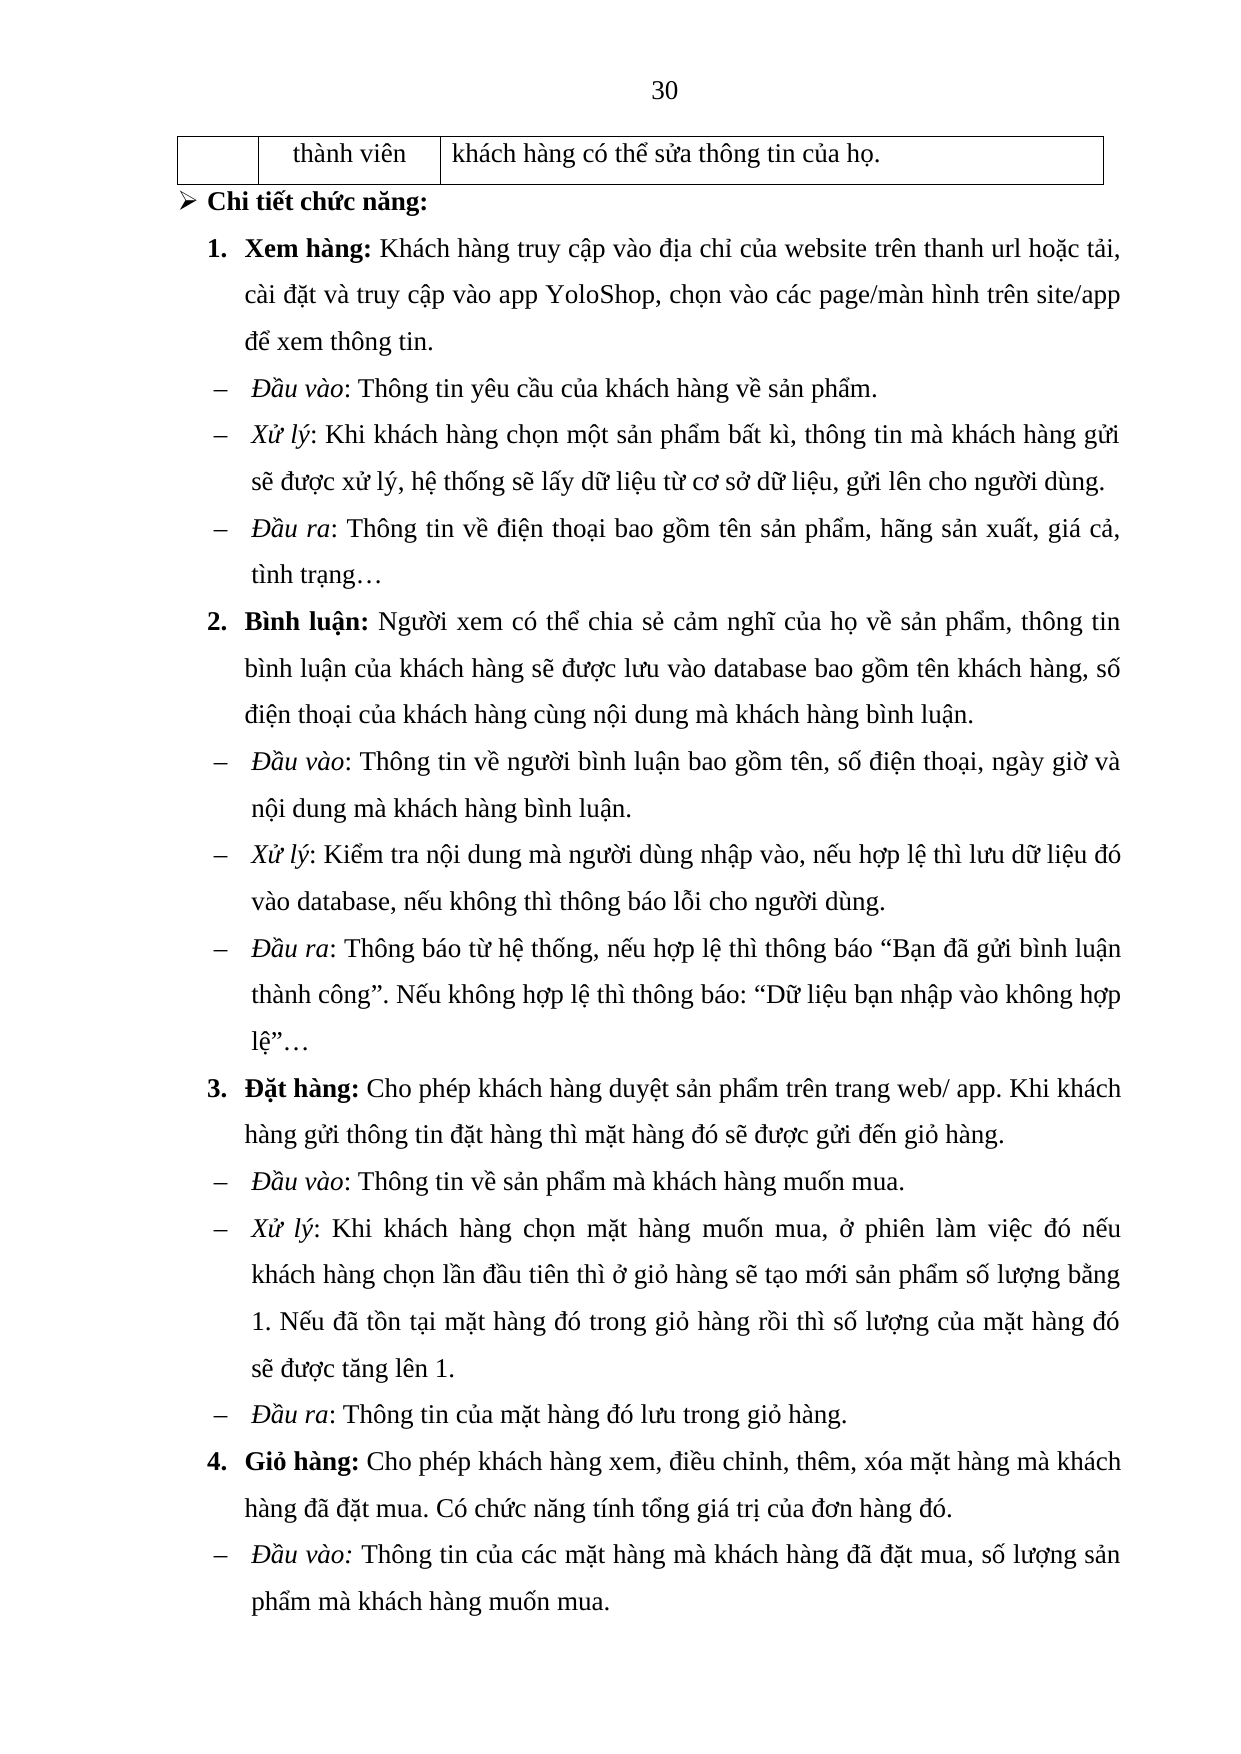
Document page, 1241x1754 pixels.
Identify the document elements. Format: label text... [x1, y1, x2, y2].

list Giỏ hàng: Cho phép khách hàng xem, điều chỉnh, thêm, xóa mặt hàng mà khách hàng đã đặt mua. Có chức năng tính tổng giá trị của đơn hàng đó. [207, 1445, 1122, 1523]
list Đầu vào: Thông tin về sản phẩm mà khách hàng muốn mua. [213, 1165, 1122, 1196]
list Đầu vào: Thông tin yêu cầu của khách hàng về sản phẩm. [213, 372, 1122, 403]
list Đầu ra: Thông tin về điện thoại bao gồm tên sản phẩm, hãng sản xuất, giá cả, tình trạng… [213, 512, 1122, 589]
list Đầu vào: Thông tin của các mặt hàng mà khách hàng đã đặt mua, số lượng sản phẩm mà khách hàng muốn mua. [213, 1538, 1122, 1616]
list Bình luận: Người xem có thể chia sẻ cảm nghĩ của họ về sản phẩm, thông tin bình luận của khách hàng sẽ được lưu vào database bao gồm tên khách hàng, số điện thoại của khách hàng cùng nội dung mà khách hàng bình luận. [207, 605, 1122, 729]
list Đầu vào: Thông tin về người bình luận bao gồm tên, số điện thoại, ngày giờ và nội dung mà khách hàng bình luận. [213, 745, 1122, 823]
table_cell 10 [178, 137, 258, 184]
list Xử lý: Khi khách hàng chọn một sản phẩm bất kì, thông tin mà khách hàng gửi sẽ được xử lý, hệ thống sẽ lấy dữ liệu từ cơ sở dữ liệu, gửi lên cho người dùng. [213, 418, 1122, 496]
list Xử lý: Khi khách hàng chọn mặt hàng muốn mua, ở phiên làm việc đó nếu khách hàng chọn lần đầu tiên thì ở giỏ hàng sẽ tạo mới sản phẩm số lượng bằng 1. Nếu đã tồn tại mặt hàng đó trong giỏ hàng rồi thì số lượng của mặt hàng đó sẽ được tăng lên 1. [213, 1212, 1122, 1383]
list Đầu ra: Thông tin của mặt hàng đó lưu trong giỏ hàng. [213, 1398, 1122, 1429]
list Đặt hàng: Cho phép khách hàng duyệt sản phẩm trên trang web/ app. Khi khách hàng gửi thông tin đặt hàng thì mặt hàng đó sẽ được gửi đến giỏ hàng. [207, 1072, 1122, 1149]
list Chi tiết chức năng: [177, 185, 1122, 216]
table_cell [259, 137, 440, 184]
list Đầu ra: Thông báo từ hệ thống, nếu hợp lệ thì thông báo “Bạn đã gửi bình luận thành công”. Nếu không hợp lệ thì thông báo: “Dữ liệu bạn nhập vào không hợp lệ”… [213, 932, 1122, 1056]
list Xử lý: Kiểm tra nội dung mà người dùng nhập vào, nếu hợp lệ thì lưu dữ liệu đó vào database, nếu không thì thông báo lỗi cho người dùng. [213, 838, 1122, 916]
list Xem hàng: Khách hàng truy cập vào địa chỉ của website trên thanh url hoặc tải, cài đặt và truy cập vào app YoloShop, chọn vào các page/màn hình trên site/app để xem thông tin. [207, 232, 1122, 356]
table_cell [441, 137, 1103, 184]
